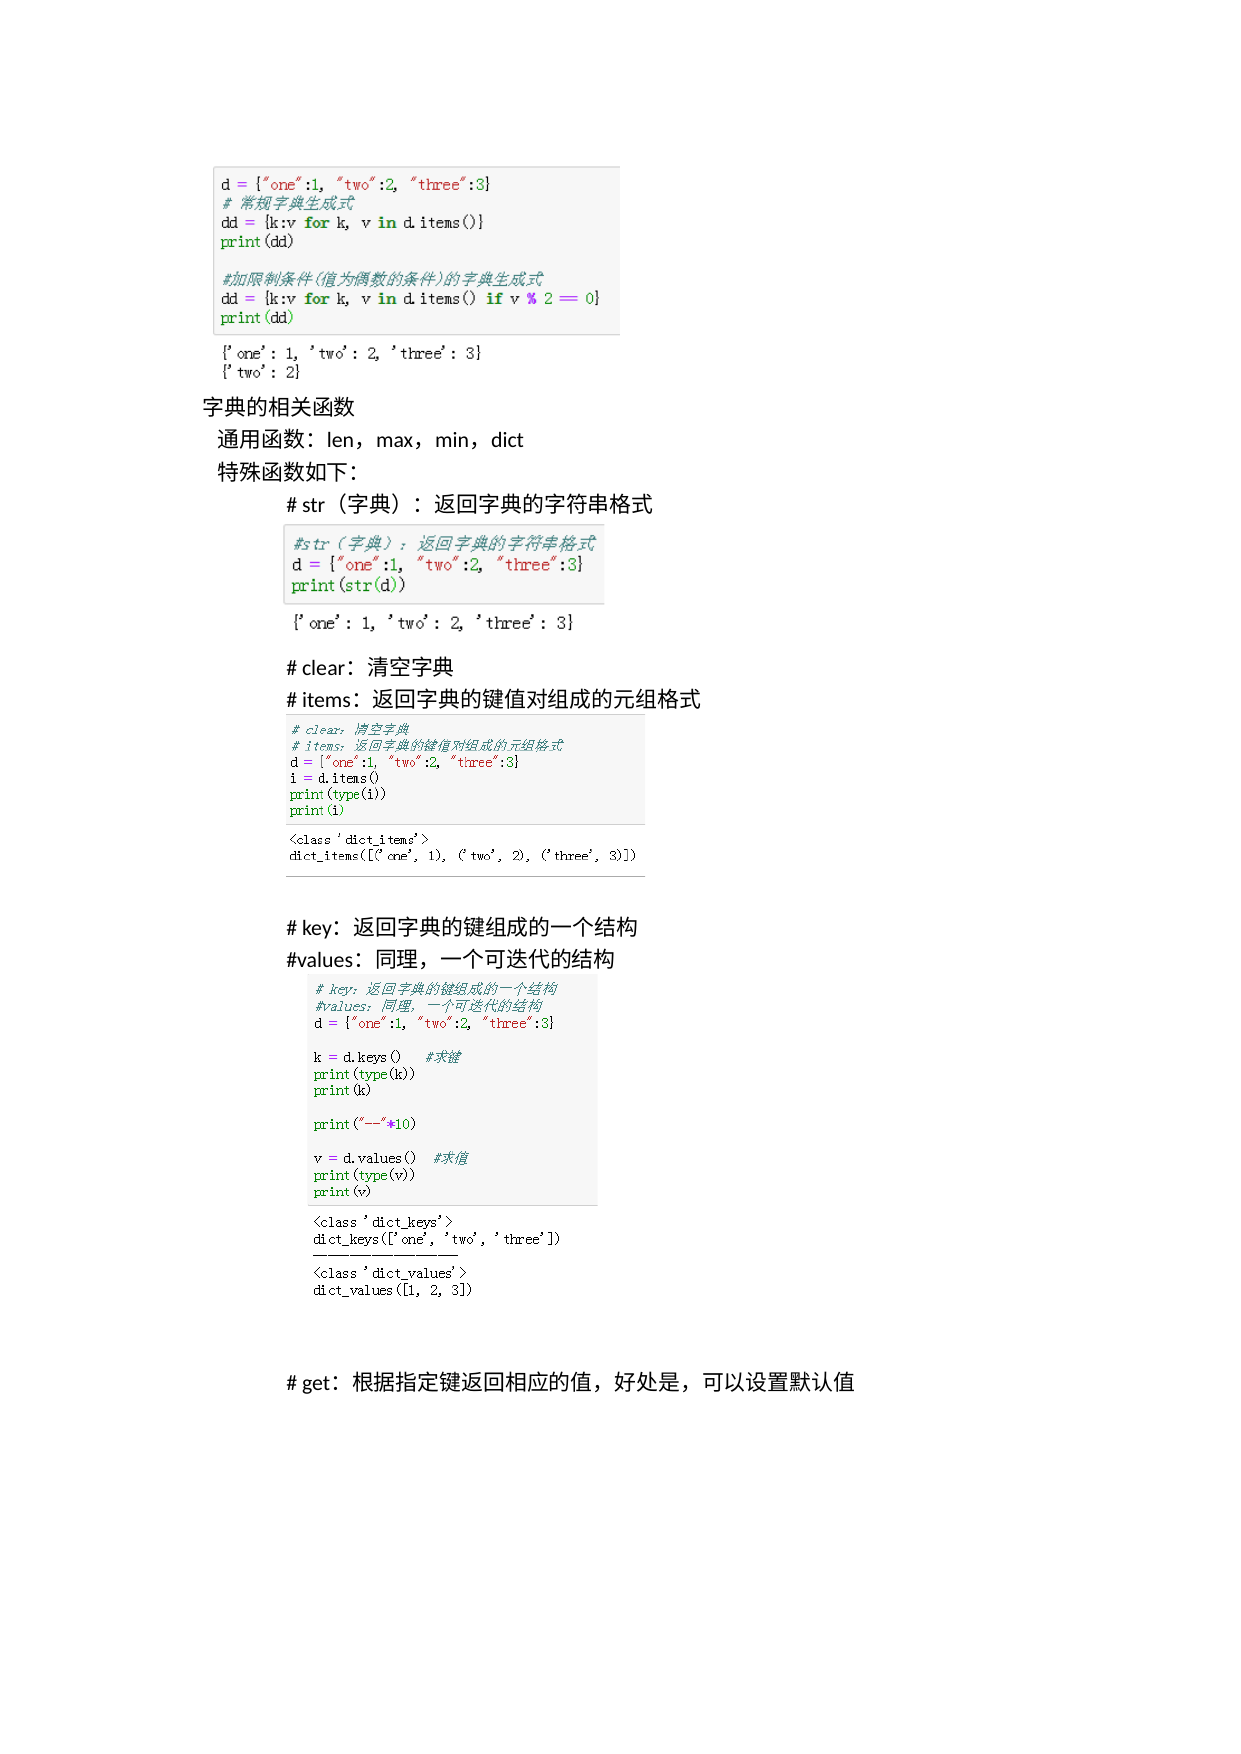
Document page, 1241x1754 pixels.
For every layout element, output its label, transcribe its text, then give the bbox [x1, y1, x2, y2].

text 字典的相关函数 [187, 389, 1053, 422]
text #values：同理，一个可迭代的结构 [187, 942, 1053, 974]
text # clear：清空字典 [187, 649, 1053, 682]
text 通用函数：len，max，min，dict [187, 422, 1053, 454]
text # key：返回字典的键组成的一个结构 [187, 909, 1053, 942]
picture [275, 523, 605, 646]
picture [307, 974, 598, 1304]
text # str（字典）：返回字典的字符串格式 [187, 487, 1053, 519]
text # get：根据指定键返回相应的值，好处是，可以设置默认值 [187, 1364, 1053, 1397]
text 特殊函数如下： [187, 454, 1053, 487]
text # items：返回字典的键值对组成的元组格式 [187, 682, 1053, 714]
picture [212, 162, 620, 389]
picture [286, 714, 646, 878]
